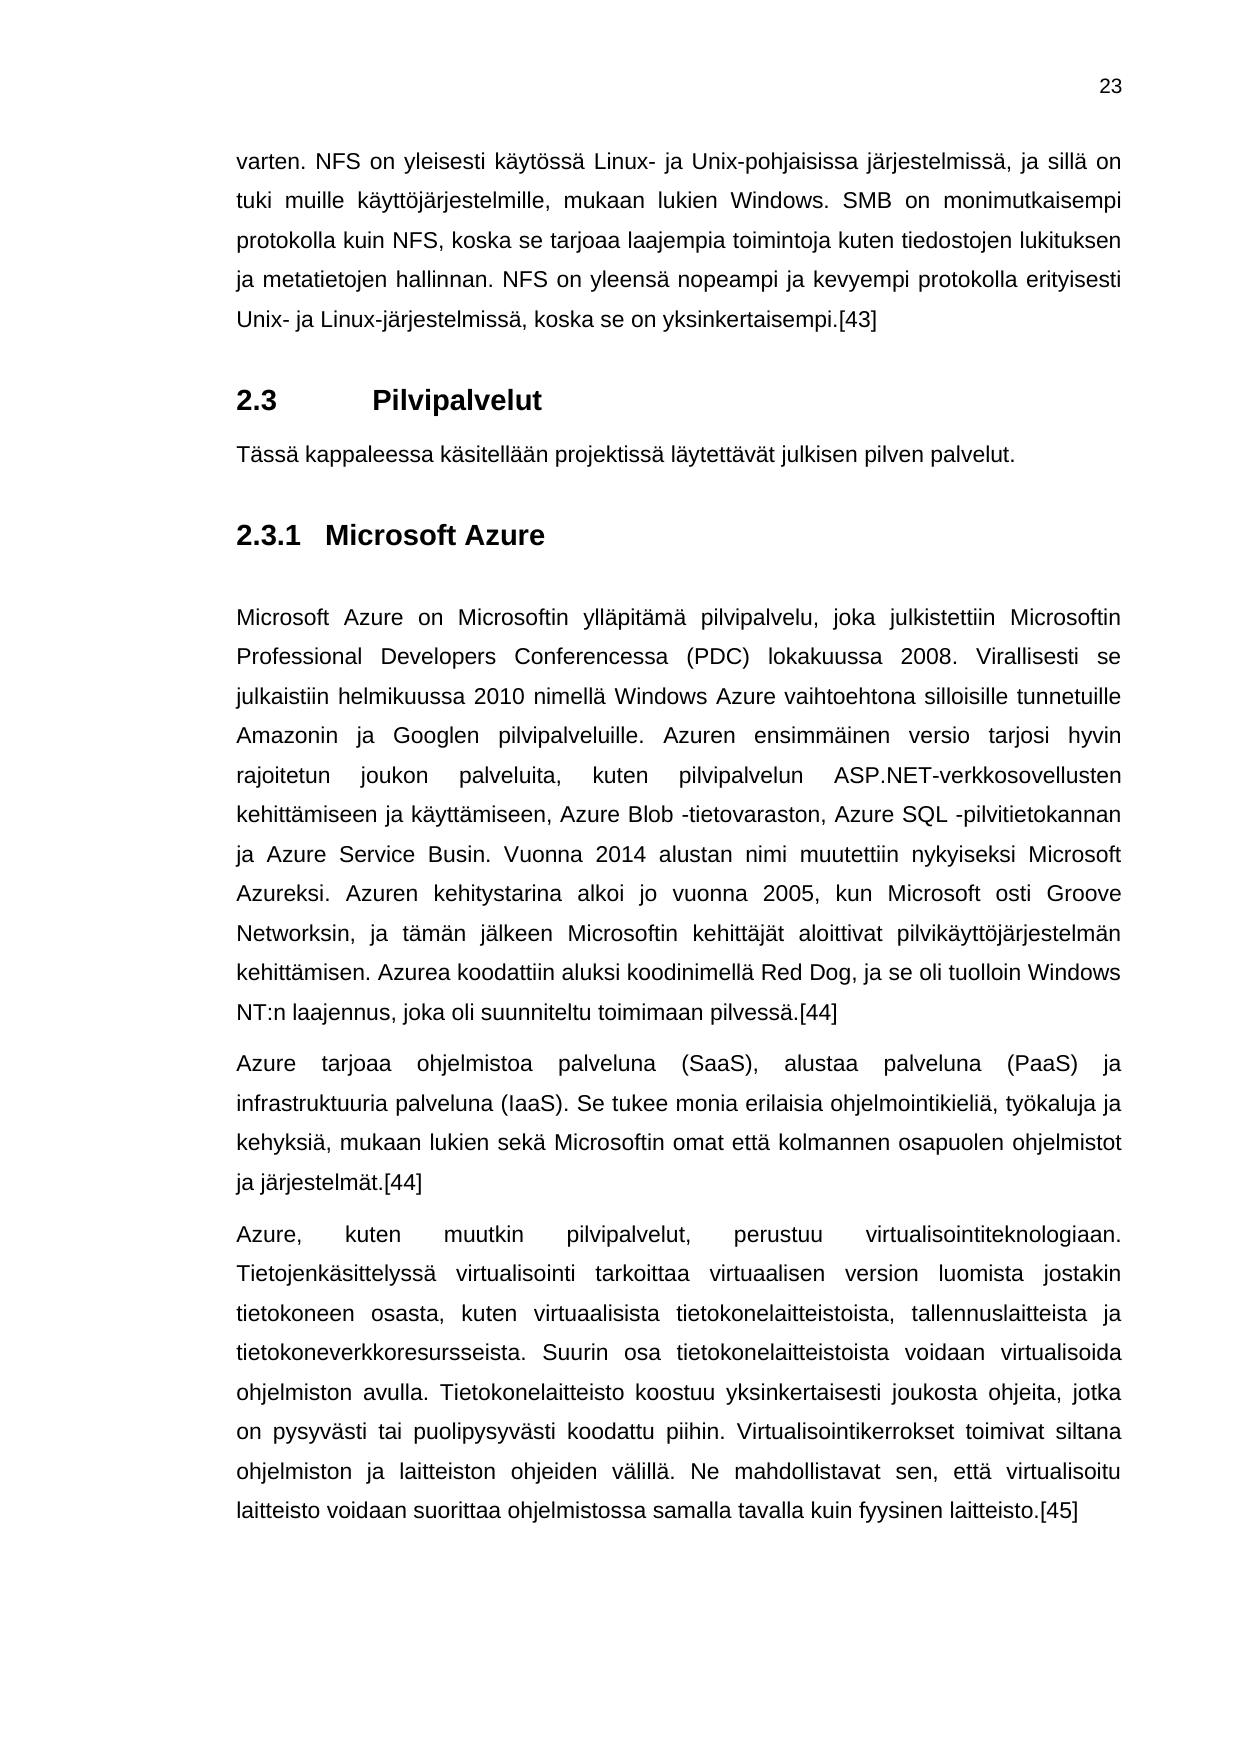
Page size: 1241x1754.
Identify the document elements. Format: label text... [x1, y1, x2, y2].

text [236, 148, 1122, 332]
text Microsoft Azure on Microsoftin ylläpitämä pilvipalvelu, joka julkistettiin Microsoftin Professional Developers Conferencessa (PDC) lokakuussa 2008. Virallisesti se julkaistiin helmikuussa 2010 nimellä Windows Azure vaihtoehtona silloisille tunnetuille Amazonin ja Googlen pilvipalveluille. Azuren ensimmäinen versio tarjosi hyvin rajoitetun joukon palveluita, kuten pilvipalvelun ASP.NET-verkkosovellusten kehittämiseen ja käyttämiseen, Azure Blob -tietovaraston, Azure SQL -pilvitietokannan ja Azure Service Busin. Vuonna 2014 alustan nimi muutettiin nykyiseksi Microsoft Azureksi. Azuren kehitystarina alkoi jo vuonna 2005, kun Microsoft osti Groove Networksin, ja tämän jälkeen Microsoftin kehittäjät aloittivat pilvikäyttöjärjestelmän kehittämisen. Azurea koodattiin aluksi koodinimellä Red Dog, ja se oli tuolloin Windows NT:n laajennus, joka oli suunniteltu toimimaan pilvessä.[44] [236, 604, 1122, 1025]
subtitle Pilvipalvelut [236, 383, 1122, 416]
text Tässä kappaleessa käsitellään projektissä läytettävät julkisen pilven palvelut. [236, 441, 1122, 467]
subtitle Microsoft Azure [236, 518, 1122, 552]
text Azure, kuten muutkin pilvipalvelut, perustuu virtualisointiteknologiaan. Tietojenkäsittelyssä virtualisointi tarkoittaa virtuaalisen version luomista jostakin tietokoneen osasta, kuten virtuaalisista tietokonelaitteistoista, tallennuslaitteista ja tietokoneverkkoresursseista. Suurin osa tietokonelaitteistoista voidaan virtualisoida ohjelmiston avulla. Tietokonelaitteisto koostuu yksinkertaisesti joukosta ohjeita, jotka on pysyvästi tai puolipysyvästi koodattu piihin. Virtualisointikerrokset toimivat siltana ohjelmiston ja laitteiston ohjeiden välillä. Ne mahdollistavat sen, että virtualisoitu laitteisto voidaan suorittaa ohjelmistossa samalla tavalla kuin fyysinen laitteisto.[45] [236, 1221, 1122, 1523]
text Azure tarjoaa ohjelmistoa palveluna (SaaS), alustaa palveluna (PaaS) ja infrastruktuuria palveluna (IaaS). Se tukee monia erilaisia ohjelmointikieliä, työkaluja ja kehyksiä, mukaan lukien sekä Microsoftin omat että kolmannen osapuolen ohjelmistot ja järjestelmät.[44] [236, 1050, 1122, 1195]
